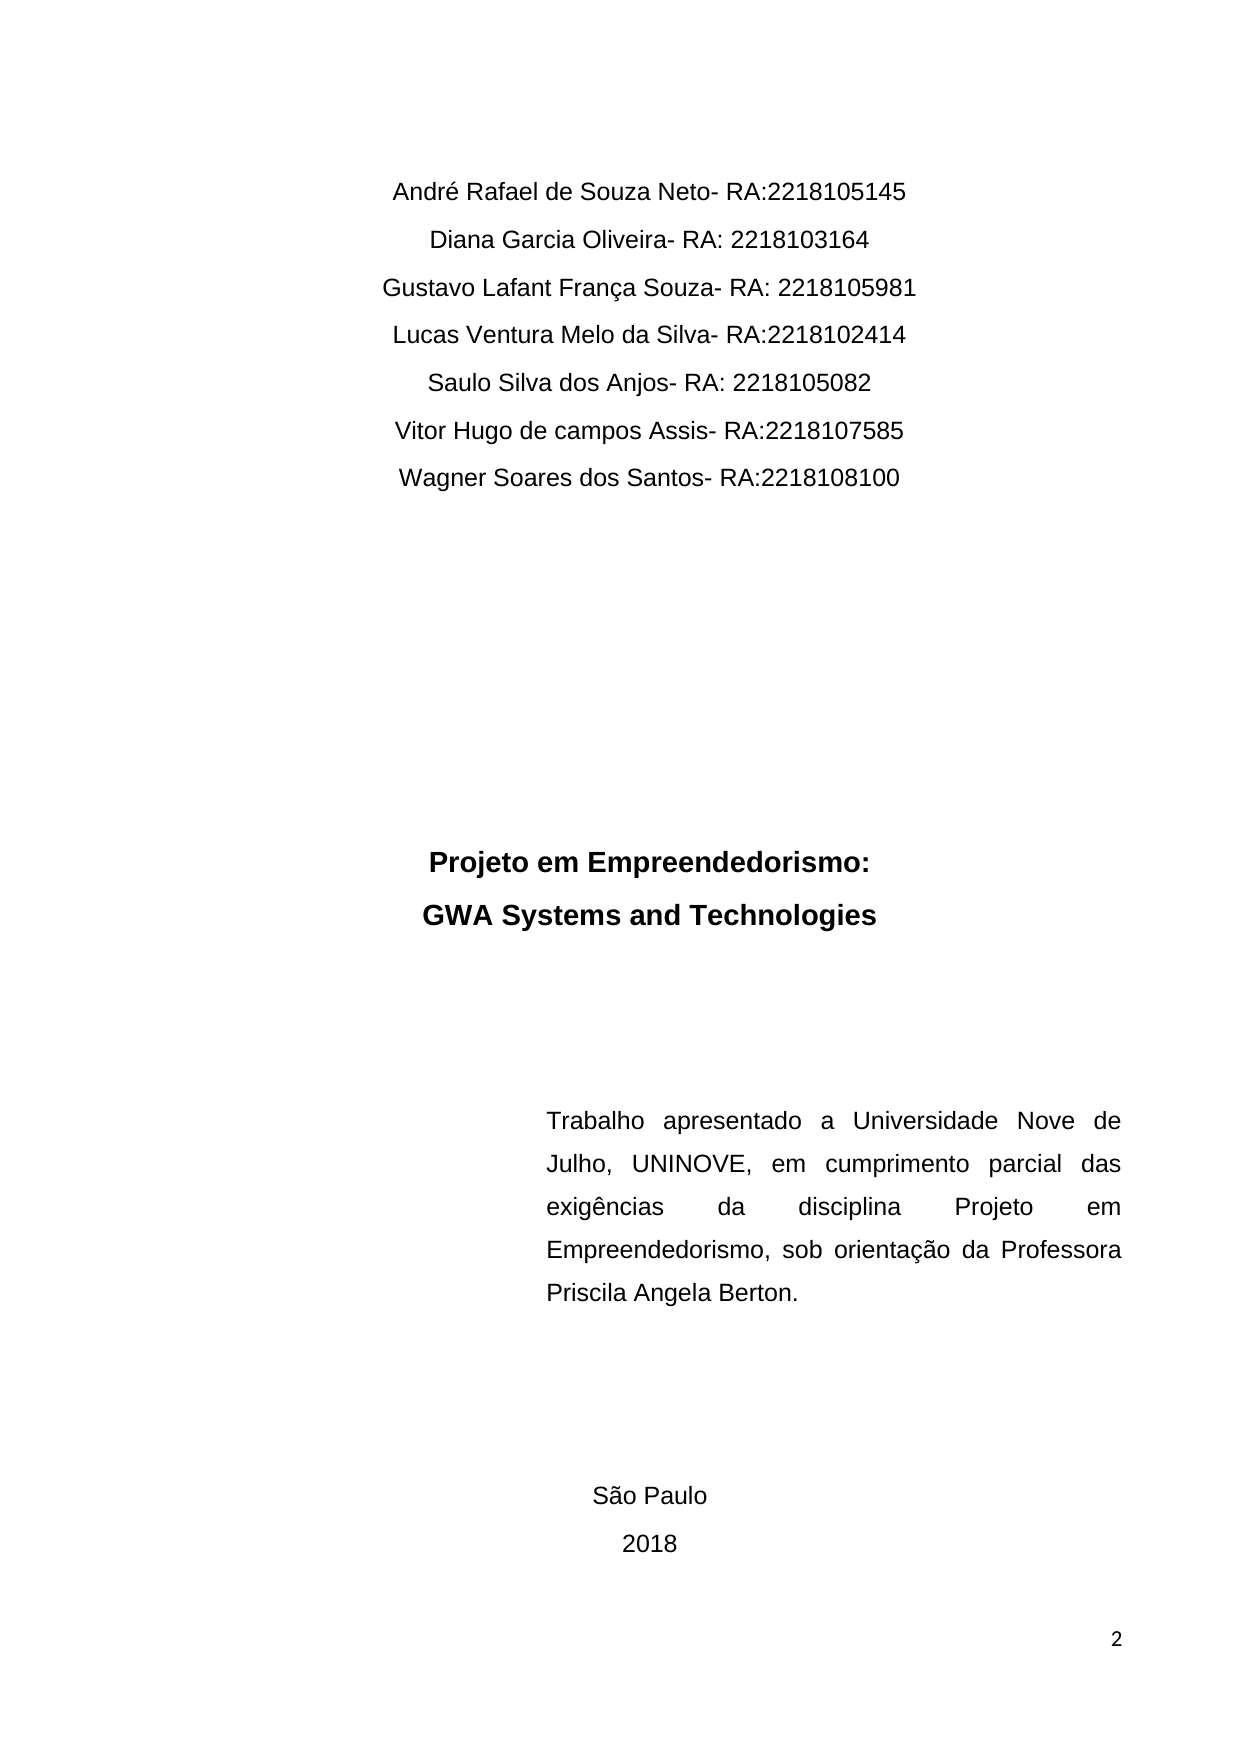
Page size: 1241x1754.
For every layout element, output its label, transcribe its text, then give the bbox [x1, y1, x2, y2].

text Diana Garcia Oliveira- RA: 2218103164 [177, 225, 1122, 254]
text Saulo Silva dos Anjos- RA: 2218105082 [177, 368, 1122, 397]
text Wagner Soares dos Santos- RA:2218108100 [177, 463, 1122, 492]
text Projeto em Empreendedorismo: [177, 845, 1122, 879]
text André Rafael de Souza Neto- RA:2218105145 [177, 177, 1122, 206]
text São Paulo [177, 1481, 1122, 1510]
text Trabalho apresentado a Universidade Nove de Julho, UNINOVE, em cumprimento parcial das exigências da disciplina Projeto em Empreendedorismo, sob orientação da Professora Priscila Angela Berton. [546, 1106, 1122, 1307]
text GWA Systems and Technologies [177, 898, 1122, 931]
text Gustavo Lafant França Souza- RA: 2218105981 [177, 273, 1122, 301]
text Vitor Hugo de campos Assis- RA:2218107585 [177, 416, 1122, 444]
text 2018 [177, 1529, 1122, 1558]
text Lucas Ventura Melo da Silva- RA:2218102414 [177, 320, 1122, 349]
